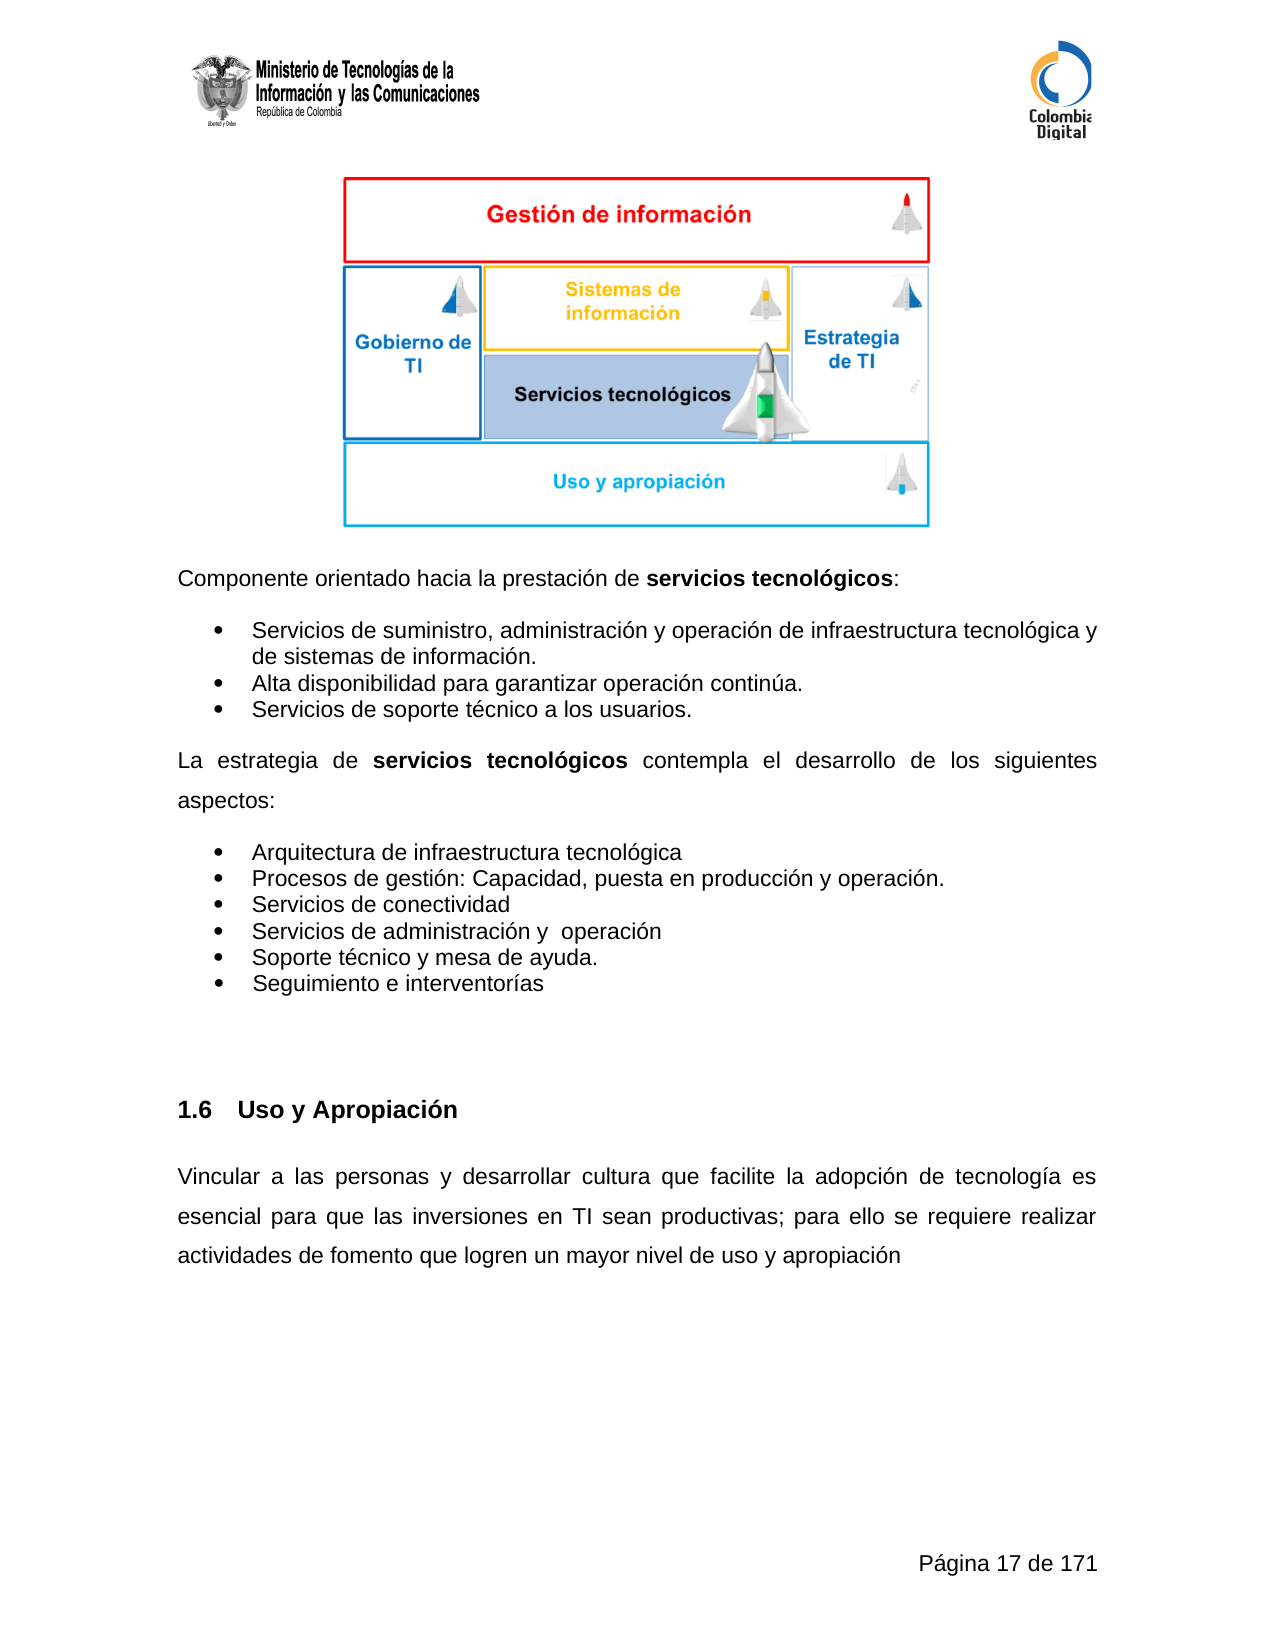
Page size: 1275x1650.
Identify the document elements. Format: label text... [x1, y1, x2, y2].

list Procesos de gestión: Capacidad, puesta en producción y operación. [214, 865, 1098, 891]
picture [342, 177, 933, 527]
picture [1028, 39, 1092, 140]
list Alta disponibilidad para garantizar operación continúa. [214, 669, 1098, 696]
list Seguimiento e interventorías [215, 970, 1098, 997]
list Servicios de soporte técnico a los usuarios. [214, 696, 1098, 722]
subtitle Uso y Apropiación [177, 1095, 1098, 1124]
text Vincular a las personas y desarrollar cultura que facilite la adopción de tecnología es esencial para que las inversiones en TI sean productivas; para ello se requiere realizar actividades de fomento que logren un mayor nivel de uso y apropiación [177, 1163, 1098, 1269]
list Servicios de conectividad [214, 891, 1098, 918]
list Soporte técnico y mesa de ayuda. [214, 944, 1098, 970]
list Servicios de administración y operación [214, 918, 1098, 944]
text La estrategia de servicios tecnológicos contempla el desarrollo de los siguientes aspectos: [177, 747, 1098, 813]
text Componente orientado hacia la prestación de servicios tecnológicos: [177, 565, 1098, 591]
list Servicios de suministro, administración y operación de infraestructura tecnológica y de sistemas de información. [214, 617, 1098, 669]
list Arquitectura de infraestructura tecnológica [214, 839, 1098, 865]
picture [347, 445, 926, 524]
